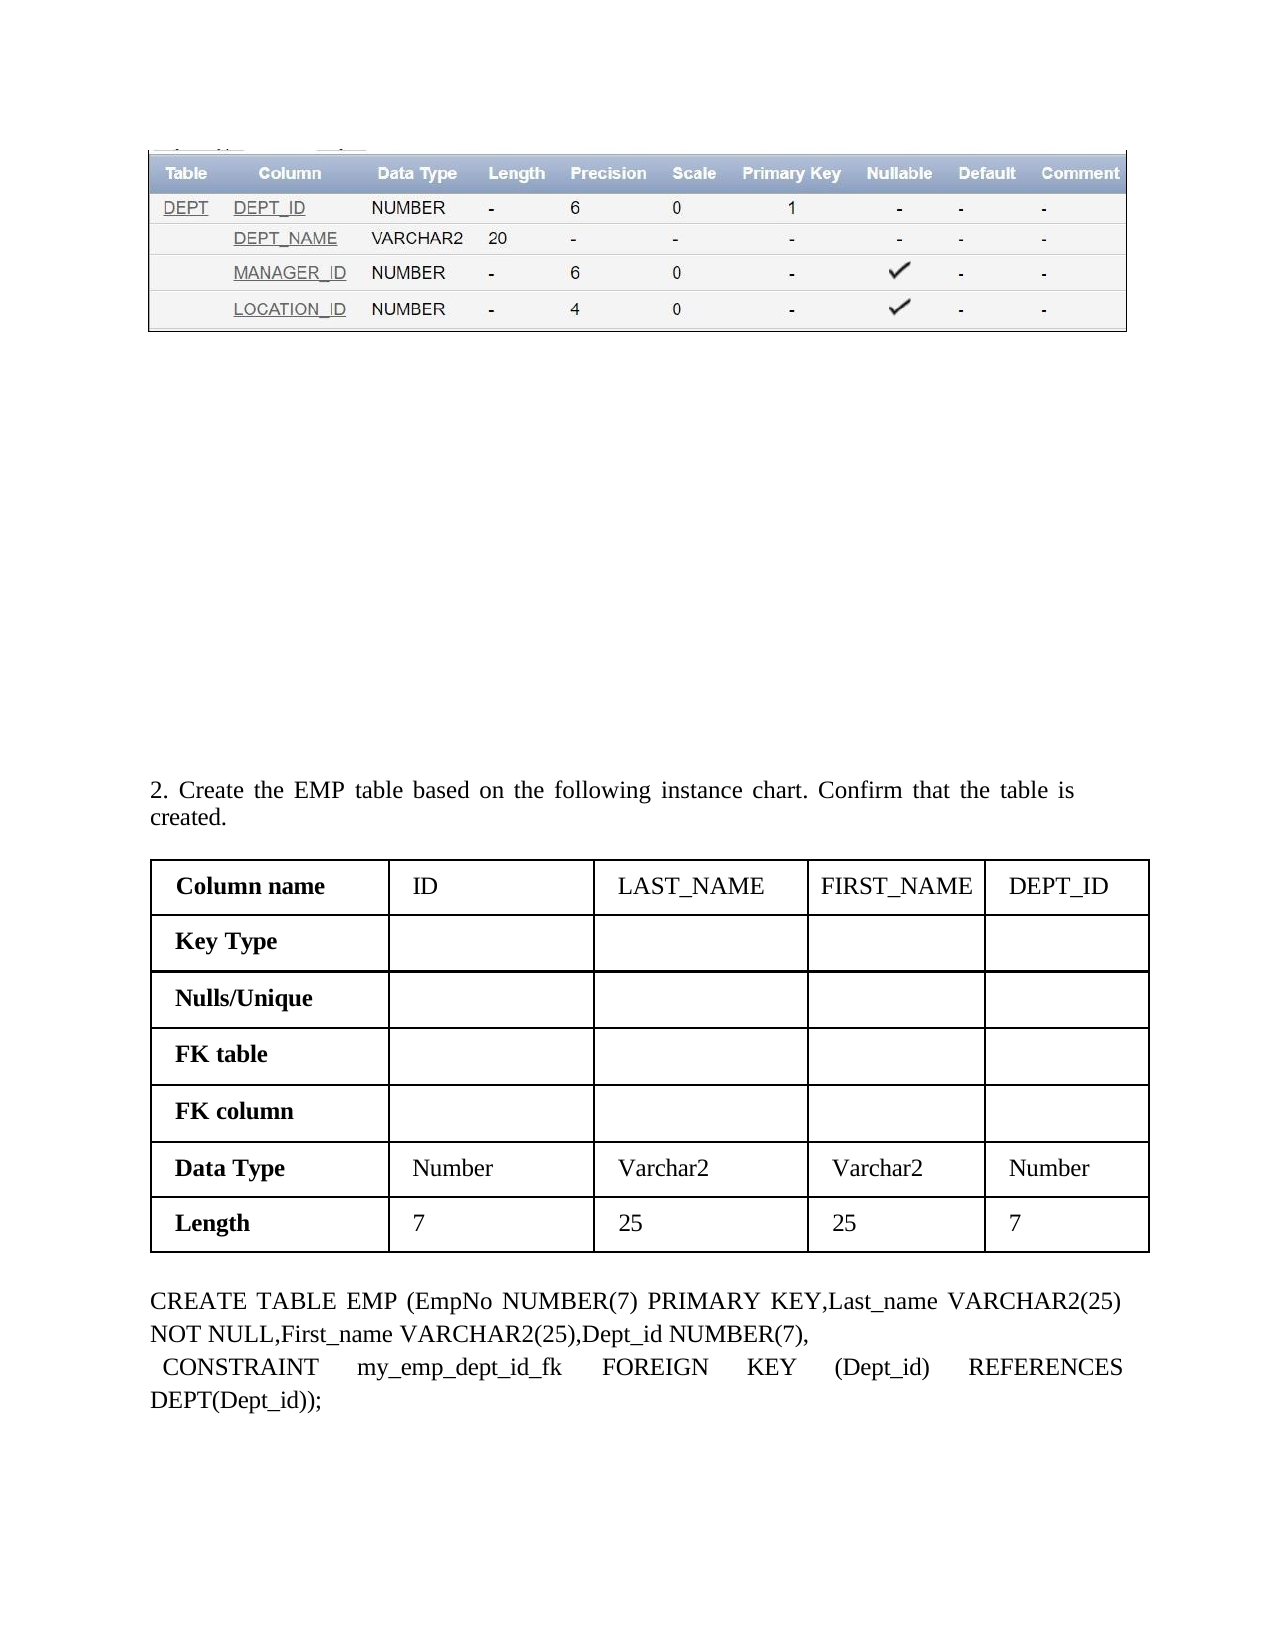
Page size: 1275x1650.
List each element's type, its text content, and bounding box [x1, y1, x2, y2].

table_cell [986, 1086, 1148, 1141]
table_cell [986, 916, 1148, 970]
table_cell Varchar2 [595, 1143, 807, 1196]
table_cell [595, 973, 807, 1027]
table_cell [986, 1029, 1148, 1084]
table_cell [809, 1029, 984, 1084]
table_header LAST_NAME [595, 861, 807, 913]
table_header Column name [152, 861, 388, 913]
table_cell [595, 916, 807, 970]
table_cell 7 [390, 1198, 593, 1251]
table_cell [390, 1029, 593, 1084]
table_cell [809, 973, 984, 1027]
table_cell Number [986, 1143, 1148, 1196]
table_header FIRST_NAME [809, 861, 984, 913]
table_cell [986, 973, 1148, 1027]
table_cell Data Type [152, 1143, 388, 1196]
table_cell [390, 973, 593, 1027]
table_cell [390, 916, 593, 970]
table_cell Varchar2 [809, 1143, 984, 1196]
table_cell 25 [595, 1198, 807, 1251]
text NOT NULL,First_name VARCHAR2(25),Dept_id NUMBER(7), [150, 1319, 1160, 1348]
table_cell FK table [152, 1029, 388, 1084]
text CREATE TABLE EMP (EmpNo NUMBER(7) PRIMARY KEY,Last_name VARCHAR2(25) [150, 1286, 1160, 1315]
table_header DEPT_ID [986, 861, 1148, 913]
picture [149, 149, 1126, 331]
table_cell Length [152, 1198, 388, 1251]
table_cell [809, 916, 984, 970]
table_cell 7 [986, 1198, 1148, 1251]
table_cell Number [390, 1143, 593, 1196]
table_header ID [390, 861, 593, 913]
table_cell [595, 1029, 807, 1084]
list Create the EMP table based on the following instance chart. Confirm that the table is created. [150, 776, 1079, 831]
table_cell FK column [152, 1086, 388, 1141]
text CONSTRAINT my_emp_dept_id_fk FOREIGN KEY (Dept_id) REFERENCES DEPT(Dept_id)); [150, 1352, 1125, 1414]
table_cell Key Type [152, 916, 388, 970]
table_cell 25 [809, 1198, 984, 1251]
table_cell [809, 1086, 984, 1141]
table_cell Nulls/Unique [152, 973, 388, 1027]
table_cell [595, 1086, 807, 1141]
table_cell [390, 1086, 593, 1141]
